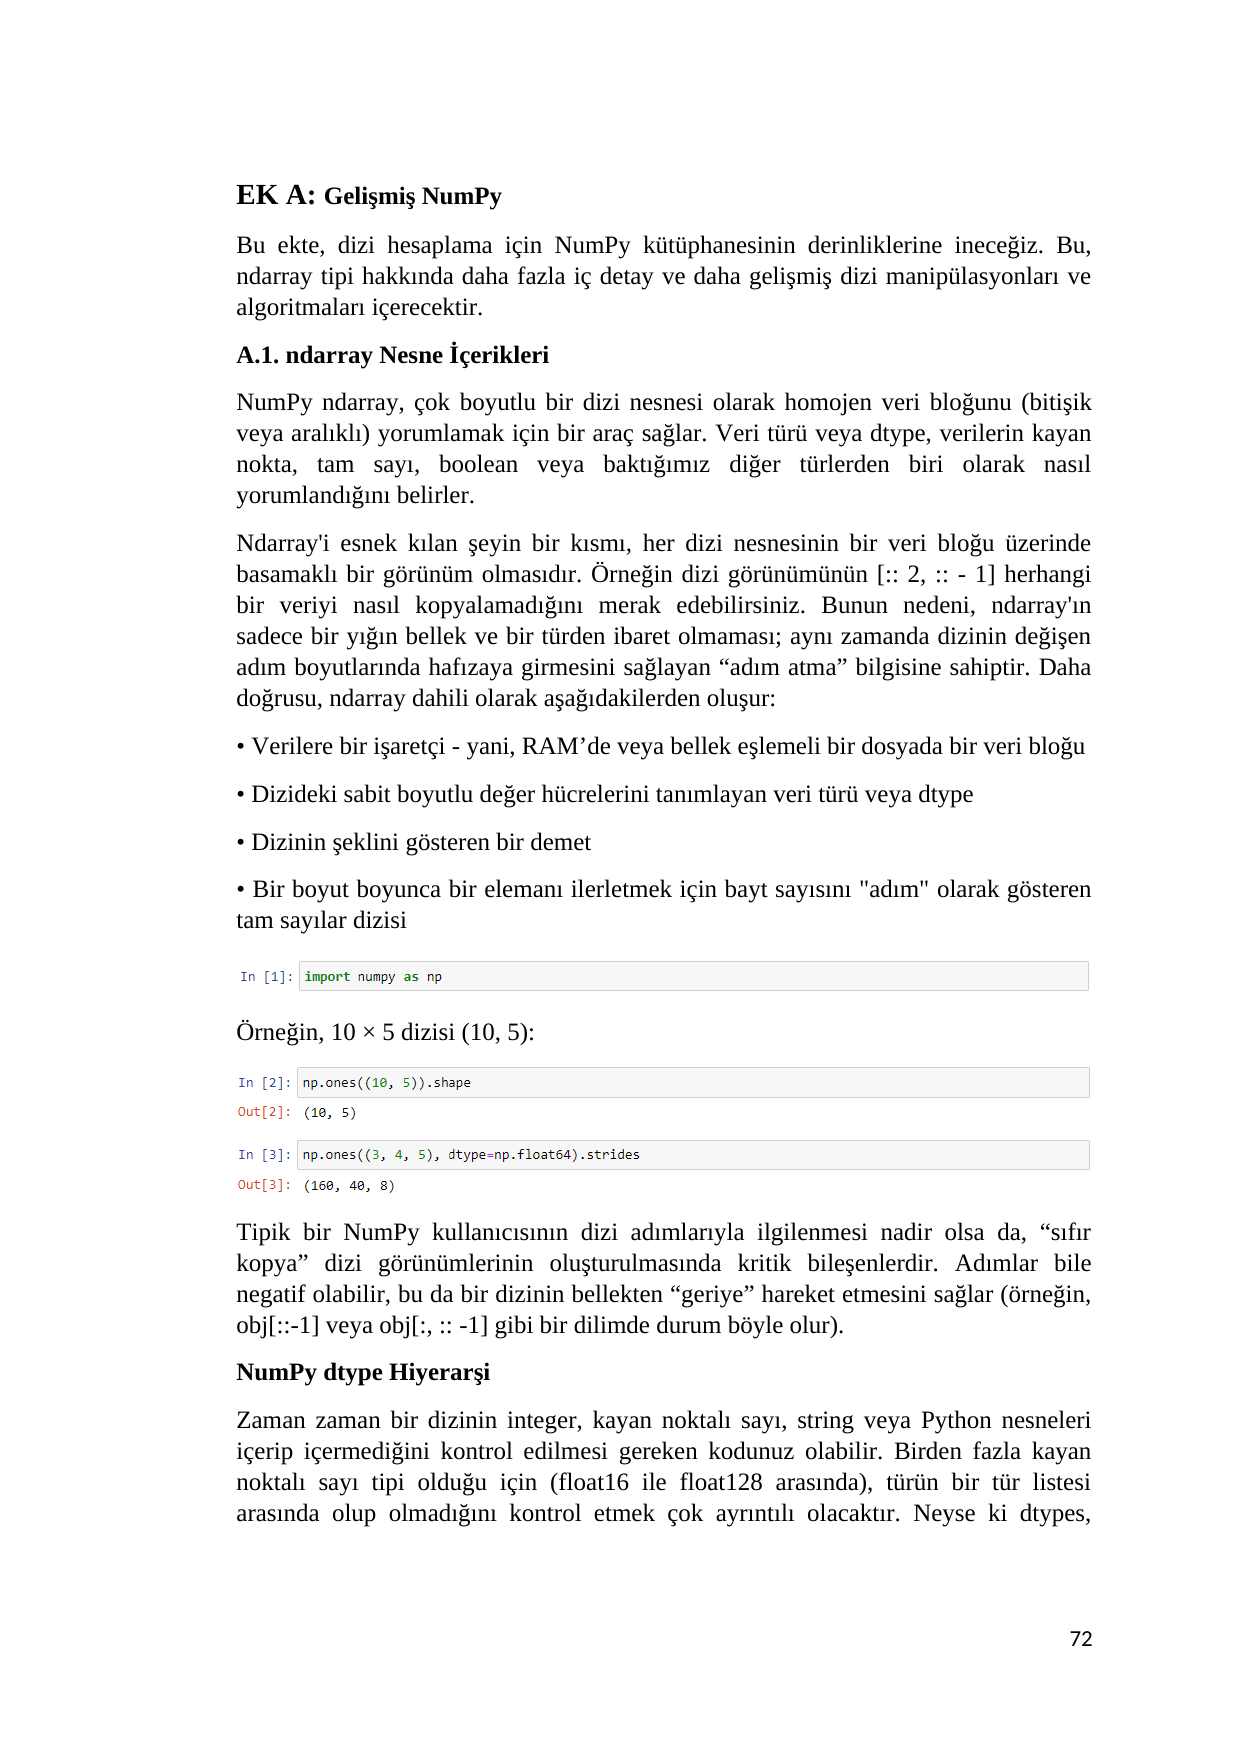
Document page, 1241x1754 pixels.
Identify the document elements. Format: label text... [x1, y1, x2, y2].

text Tipik bir NumPy kullanıcısının dizi adımlarıyla ilgilenmesi nadir olsa da, “sıfır kopya” dizi görünümlerinin oluşturulmasında kritik bileşenlerdir. Adımlar bile negatif olabilir, bu da bir dizinin bellekten “geriye” hareket etmesini sağlar (örneğin, obj[::-1] veya obj[:, :: -1] gibi bir dilimde durum böyle olur). [236, 1217, 1092, 1338]
text Örneğin, 10 × 5 dizisi (10, 5): [236, 1017, 1092, 1046]
text Ndarray'i esnek kılan şeyin bir kısmı, her dizi nesnesinin bir veri bloğu üzerinde basamaklı bir görünüm olmasıdır. Örneğin dizi görünümünün [:: 2, :: - 1] herhangi bir veriyi nasıl kopyalamadığını merak edebilirsiniz. Bunun nedeni, ndarray'ın sadece bir yığın bellek ve bir türden ibaret olmaması; aynı zamanda dizinin değişen adım boyutlarında hafızaya girmesini sağlayan “adım atma” bilgisine sahiptir. Daha doğrusu, ndarray dahili olarak aşağıdakilerden oluşur: [236, 528, 1092, 712]
text A.1. ndarray Nesne İçerikleri [236, 340, 1092, 368]
text • Verilere bir işaretçi - yani, RAM’de veya bellek eşlemeli bir dosyada bir veri bloğu [236, 731, 1092, 760]
text • Dizinin şeklini gösteren bir demet [236, 827, 1092, 855]
text Bu ekte, dizi hesaplama için NumPy kütüphanesinin derinliklerine ineceğiz. Bu, ndarray tipi hakkında daha fazla iç detay ve daha gelişmiş dizi manipülasyonları ve algoritmaları içerecektir. [236, 230, 1092, 321]
text NumPy dtype Hiyerarşi [236, 1357, 1092, 1386]
picture [236, 953, 1091, 999]
picture [236, 1065, 1091, 1198]
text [236, 1405, 1092, 1527]
text NumPy ndarray, çok boyutlu bir dizi nesnesi olarak homojen veri bloğunu (bitişik veya aralıklı) yorumlamak için bir araç sağlar. Veri türü veya dtype, verilerin kayan nokta, tam sayı, boolean veya baktığımız diğer türlerden biri olarak nasıl yorumlandığını belirler. [236, 387, 1092, 509]
text • Bir boyut boyunca bir elemanı ilerletmek için bayt sayısını "adım" olarak gösteren tam sayılar dizisi [236, 874, 1092, 934]
text • Dizideki sabit boyutlu değer hücrelerini tanımlayan veri türü veya dtype [236, 779, 1092, 808]
text EK A: Gelişmiş NumPy [236, 177, 1092, 211]
